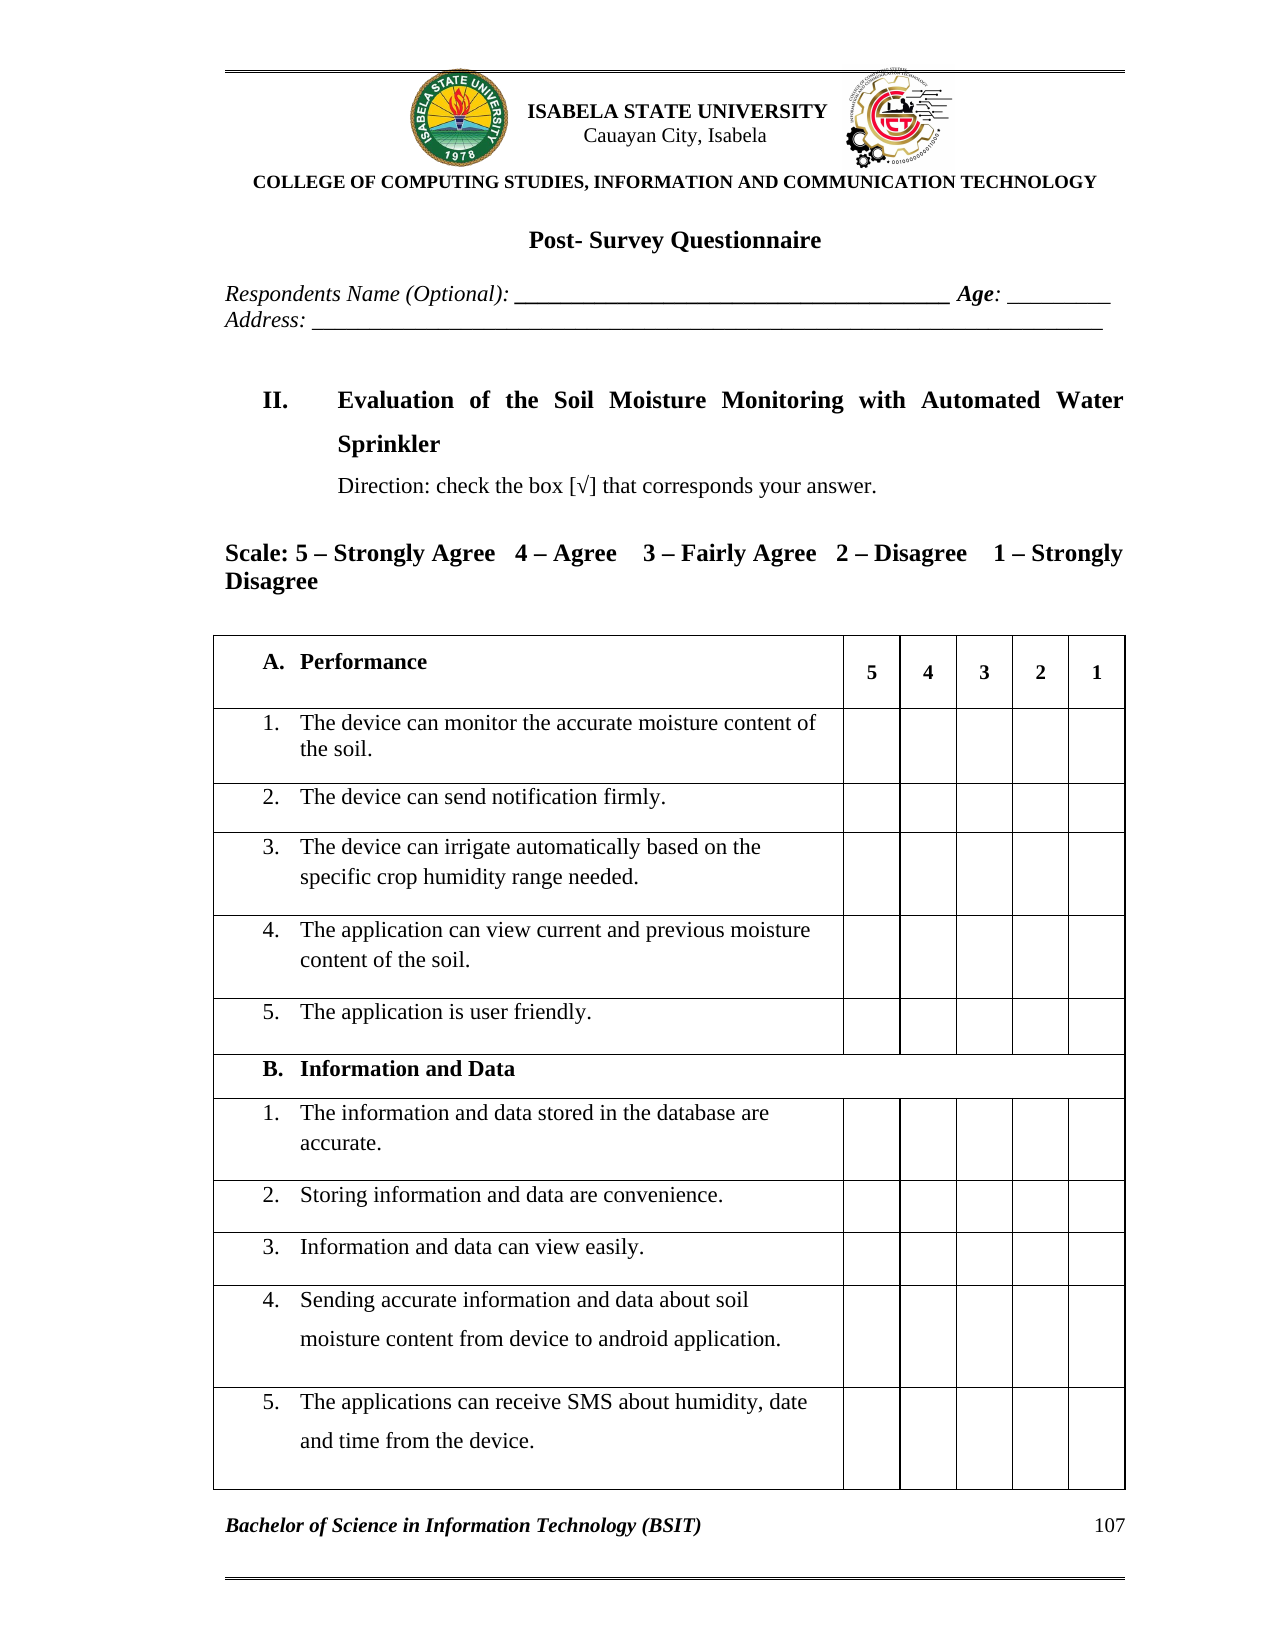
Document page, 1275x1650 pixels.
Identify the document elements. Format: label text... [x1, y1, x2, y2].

table_cell [844, 833, 899, 915]
table_cell [957, 1233, 1012, 1285]
table_cell [901, 1181, 956, 1232]
table_cell [1013, 1286, 1068, 1387]
table_cell [1069, 1181, 1124, 1232]
table_cell [901, 999, 956, 1054]
table_cell [957, 833, 1012, 915]
table_cell [1069, 1388, 1124, 1489]
table_cell The application can view current and previous moisture content of the soil. [214, 916, 843, 997]
table_header 2 [1013, 636, 1068, 708]
table_cell [901, 833, 956, 915]
text Address: _____________________________________________________________________ [225, 306, 1125, 333]
table_cell [1069, 784, 1124, 832]
table_cell [1013, 1233, 1068, 1285]
table_cell [844, 1233, 899, 1285]
picture [842, 64, 955, 70]
table_cell Information and Data [214, 1055, 1124, 1098]
table_cell [901, 1099, 956, 1180]
table_cell [1069, 916, 1124, 997]
table_cell The applications can receive SMS about humidity, date and time from the device. [214, 1388, 843, 1489]
table_cell The application is user friendly. [214, 999, 843, 1054]
text Scale: 5 – Strongly Agree 4 – Agree 3 – Fairly Agree 2 – Disagree 1 – Strongly Disagree [225, 511, 1125, 595]
table_header Performance [214, 636, 843, 708]
table_cell [957, 1181, 1012, 1232]
picture [407, 73, 511, 171]
table_cell [1013, 833, 1068, 915]
table_cell [901, 709, 956, 782]
table_cell [1013, 999, 1068, 1054]
table_cell [1069, 999, 1124, 1054]
table_cell [1013, 1388, 1068, 1489]
table_cell [1069, 1286, 1124, 1387]
table_cell [1013, 784, 1068, 832]
table_cell [844, 916, 899, 997]
table_cell [1013, 1181, 1068, 1232]
table_cell [957, 916, 1012, 997]
table_cell [844, 1099, 899, 1180]
table_cell [1013, 709, 1068, 782]
table_cell [844, 1181, 899, 1232]
table_cell [901, 916, 956, 997]
text Direction: check the box [√] that corresponds your answer. [337, 472, 1125, 498]
table_cell [1069, 1233, 1124, 1285]
table_cell [844, 784, 899, 832]
table_cell [901, 1286, 956, 1387]
table_cell The device can irrigate automatically based on the specific crop humidity range needed. [214, 833, 843, 915]
table_header 1 [1069, 636, 1124, 708]
table_cell [901, 784, 956, 832]
table_cell [844, 1388, 899, 1489]
table_cell [1013, 1099, 1068, 1180]
table_cell [844, 999, 899, 1054]
table_header 4 [901, 636, 956, 708]
table_header 5 [844, 636, 899, 708]
table_cell [1069, 709, 1124, 782]
text Post- Survey Questionnaire [225, 225, 1125, 254]
table_header 3 [957, 636, 1012, 708]
table_cell Storing information and data are convenience. [214, 1181, 843, 1232]
text Respondents Name (Optional): ______________________________________ Age: _________ [225, 280, 1125, 306]
table_cell The information and data stored in the database are accurate. [214, 1099, 843, 1180]
table_cell [957, 784, 1012, 832]
table_cell [1069, 1099, 1124, 1180]
table_cell [957, 999, 1012, 1054]
table_cell [844, 1286, 899, 1387]
table_cell [901, 1388, 956, 1489]
table_cell [1013, 916, 1068, 997]
list Evaluation of the Soil Moisture Monitoring with Automated Water Sprinkler [262, 386, 1125, 457]
table_cell [957, 1286, 1012, 1387]
table_cell Sending accurate information and data about soil moisture content from device to android application. [214, 1286, 843, 1387]
table_cell [901, 1233, 956, 1285]
table_cell [957, 1388, 1012, 1489]
table_cell [844, 709, 899, 782]
table_cell Information and data can view easily. [214, 1233, 843, 1285]
picture [842, 73, 955, 173]
table_cell [957, 1099, 1012, 1180]
table_cell [957, 709, 1012, 782]
table_cell The device can monitor the accurate moisture content of the soil. [214, 709, 843, 782]
table_cell The device can send notification firmly. [214, 784, 843, 832]
table_cell [1069, 833, 1124, 915]
